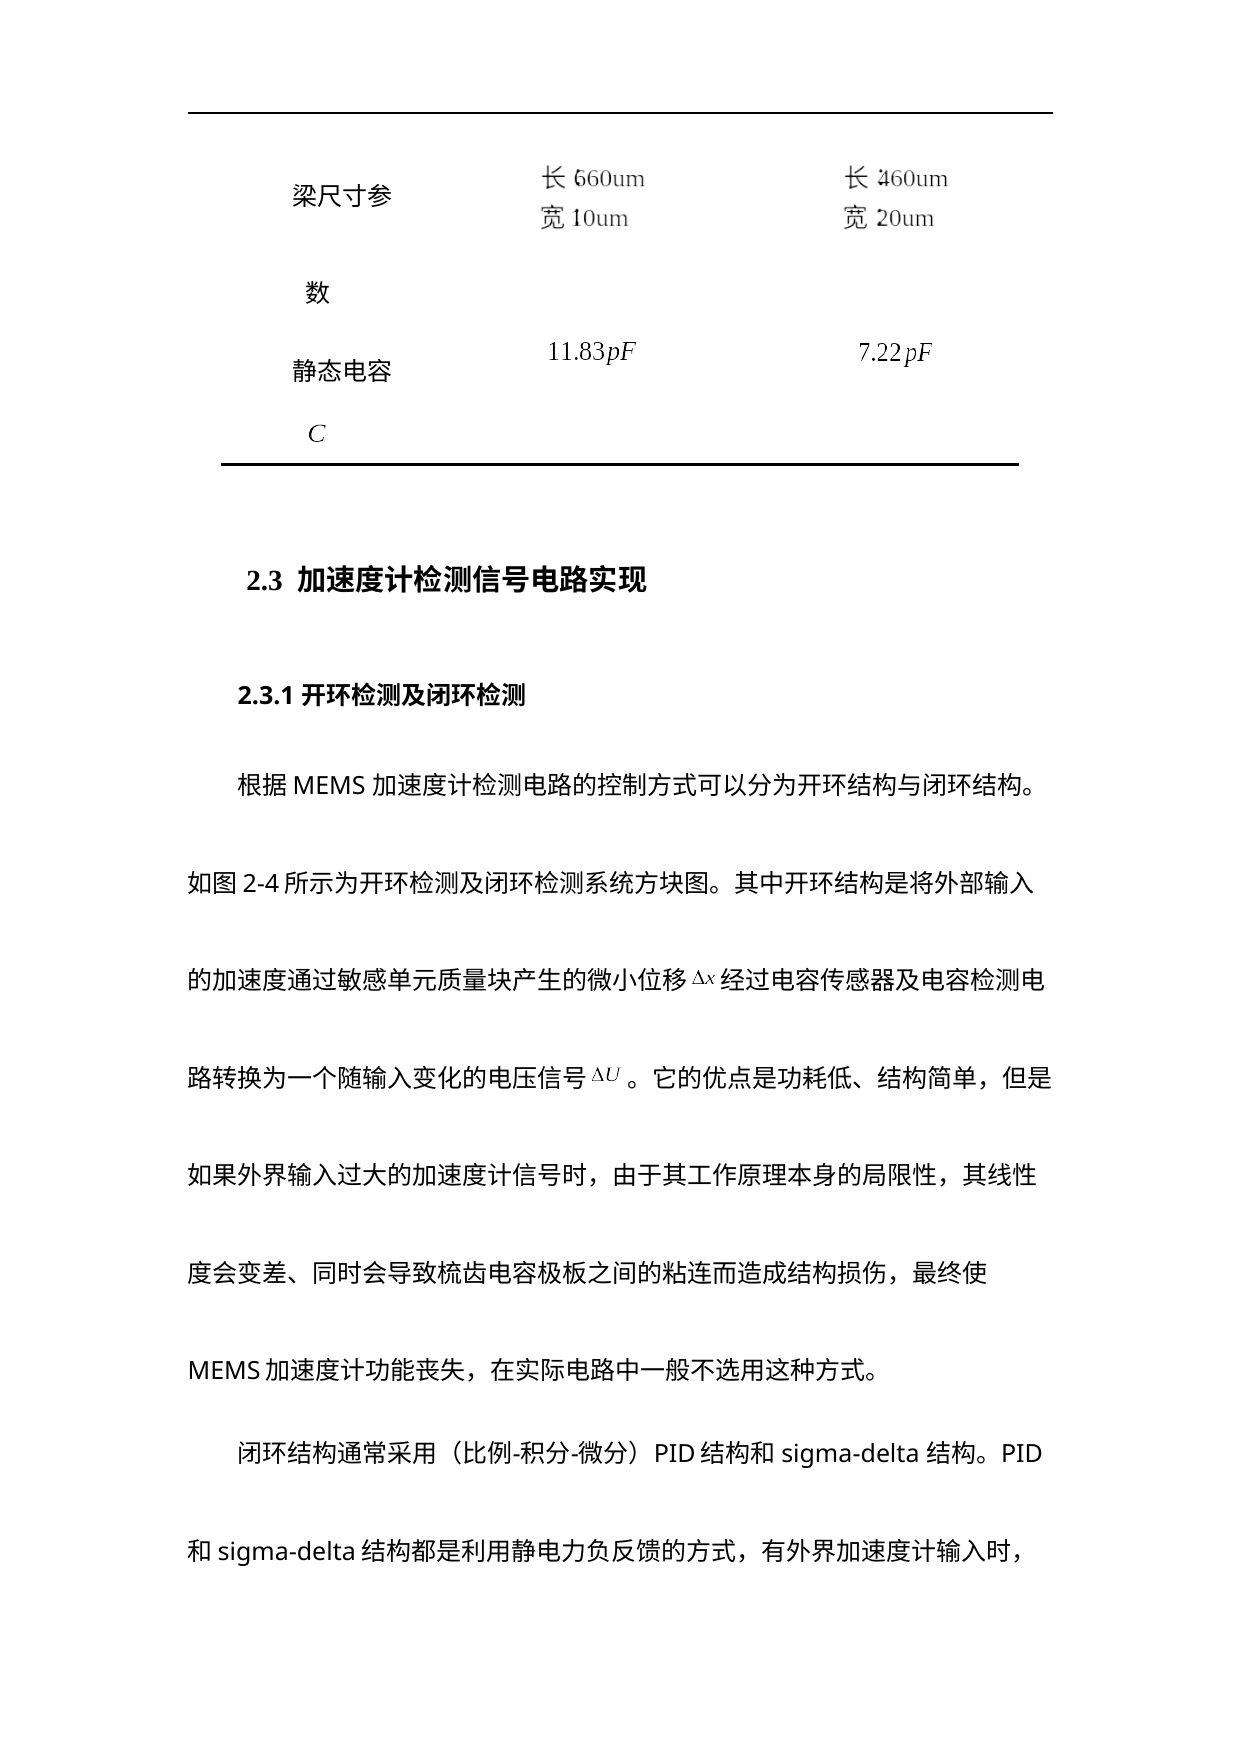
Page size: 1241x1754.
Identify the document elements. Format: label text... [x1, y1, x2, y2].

subtitle 2.3.1 开环检测及闭环检测 [187, 661, 1053, 726]
table_cell [724, 162, 1019, 337]
table_cell 梁尺寸参数 [221, 162, 413, 337]
subtitle 2.3 加速度计检测信号电路实现 [187, 545, 1053, 610]
table_cell 静态电容 [221, 337, 413, 463]
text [187, 1419, 1053, 1582]
text 根据MEMS 加速度计检测电路的控制方式可以分为开环结构与闭环结构。如图2-4所示为开环检测及闭环检测系统方块图。其中开环结构是将外部输入的加速度通过敏感单元质量块产生的微小位移经过电容传感器及电容检测电路转换为一个随输入变化的电压信号。它的优点是功耗低、结构简单，但是如果外界输入过大的加速度计信号时，由于其工作原理本身的局限性，其线性度会变差、同时会导致梳齿电容极板之间的粘连而造成结构损伤，最终使MEMS加速度计功能丧失，在实际电路中一般不选用这种方式。 [187, 751, 1053, 1401]
table_cell [413, 162, 723, 337]
table_cell [413, 337, 723, 463]
table_cell [724, 337, 1019, 463]
